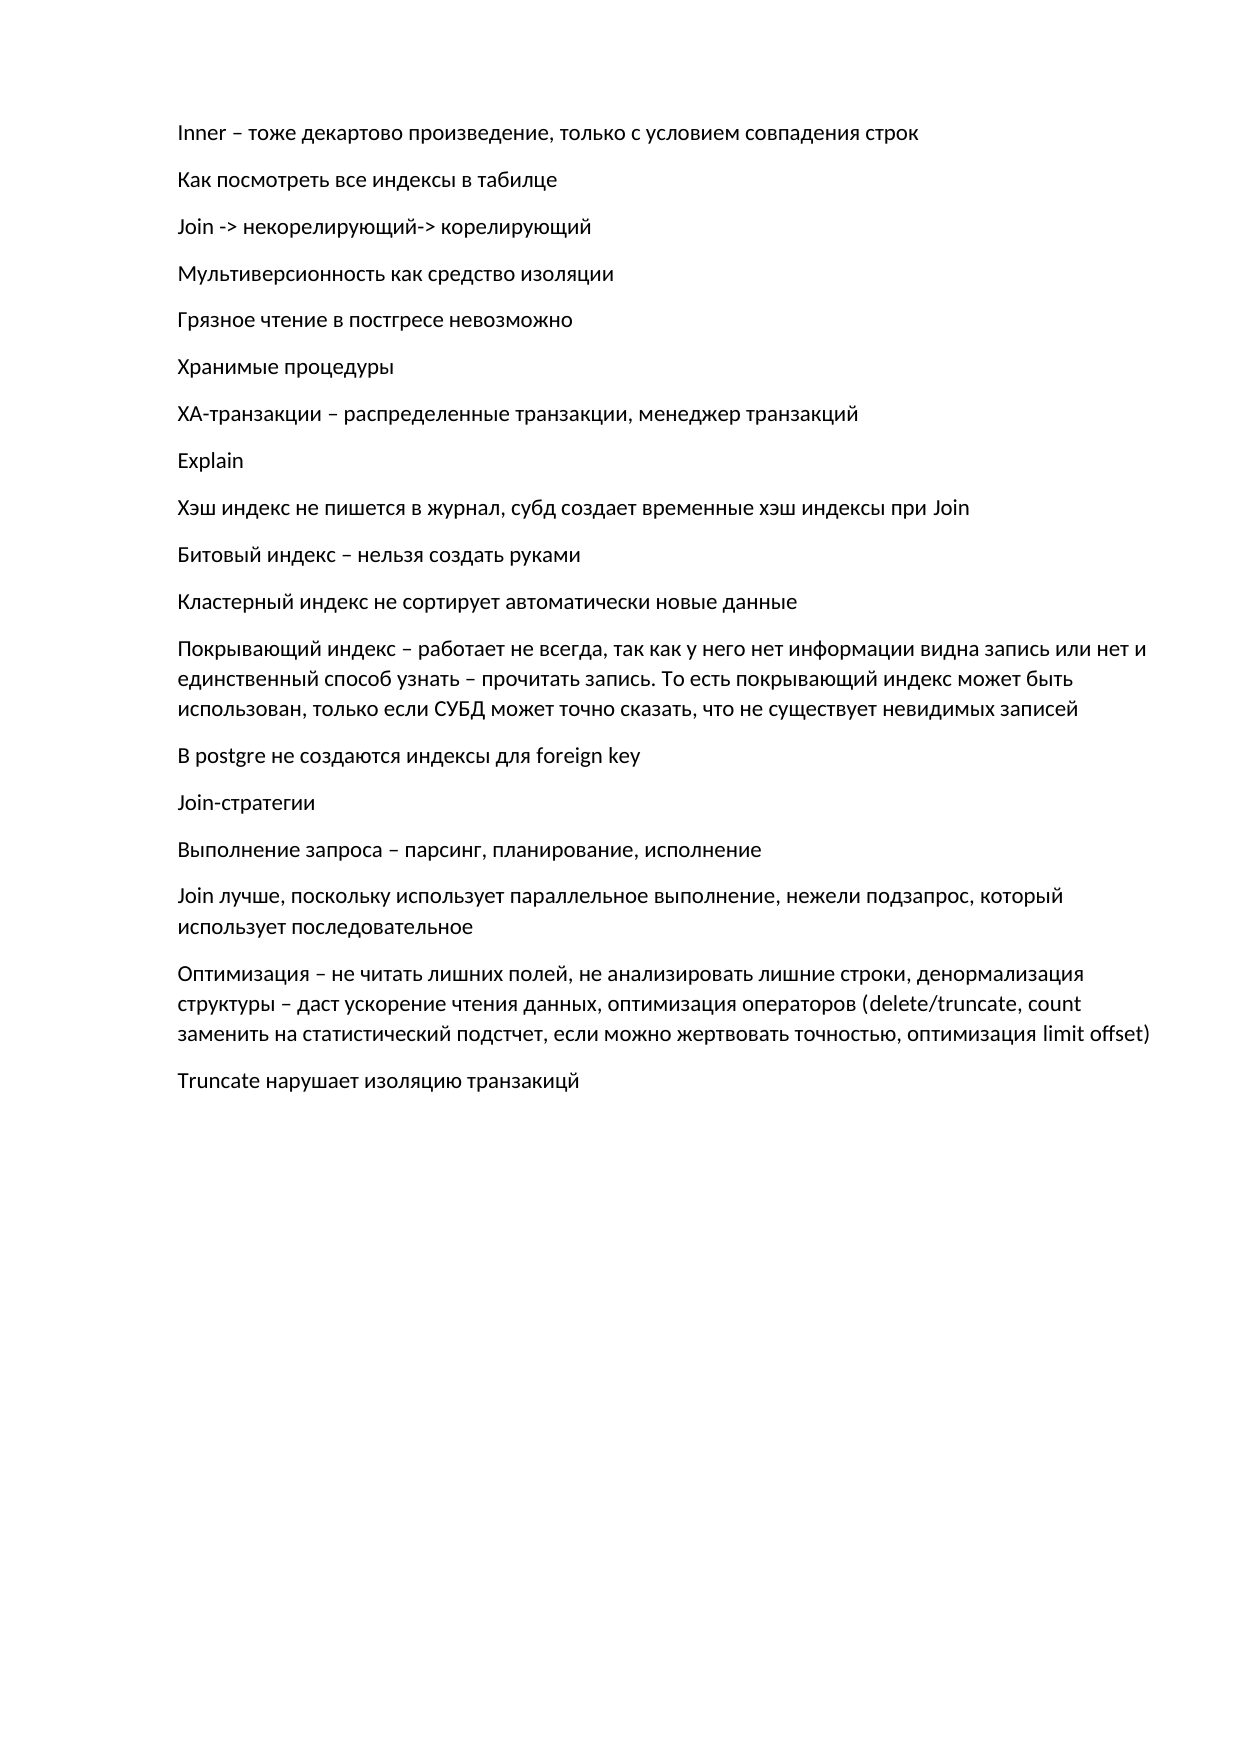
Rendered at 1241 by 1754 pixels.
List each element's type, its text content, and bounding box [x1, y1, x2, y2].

text Мультиверсионность как средство изоляции [177, 259, 1152, 287]
text Хэш индекс не пишется в журнал, субд создает временные хэш индексы при Join [177, 493, 1152, 521]
text Хранимые процедуры [177, 352, 1152, 381]
text Join-стратегии [177, 788, 1152, 816]
text Оптимизация – не читать лишних полей, не анализировать лишние строки, денормализация структуры – даст ускорение чтения данных, оптимизация операторов (delete/truncate, count заменить на статистический подстчет, если можно жертвовать точностью, оптимизация limit offset) [177, 959, 1152, 1047]
text Inner – тоже декартово произведение, только с условием совпадения строк [177, 118, 1152, 146]
text Explain [177, 446, 1152, 474]
text Кластерный индекс не сортирует автоматически новые данные [177, 587, 1152, 615]
text ХА-транзакции – распределенные транзакции, менеджер транзакций [177, 399, 1152, 427]
text Truncate нарушает изоляцию транзакицй [177, 1066, 1152, 1094]
text Покрывающий индекс – работает не всегда, так как у него нет информации видна запись или нет и единственный способ узнать – прочитать запись. То есть покрывающий индекс может быть использован, только если СУБД может точно сказать, что не существует невидимых записей [177, 634, 1152, 722]
text Как посмотреть все индексы в табилце [177, 165, 1152, 193]
text Битовый индекс – нельзя создать руками [177, 540, 1152, 568]
text Join лучше, поскольку использует параллельное выполнение, нежели подзапрос, который использует последовательное [177, 882, 1152, 940]
text Грязное чтение в постгресе невозможно [177, 306, 1152, 334]
text В postgre не создаются индексы для foreign key [177, 741, 1152, 769]
text Выполнение запроса – парсинг, планирование, исполнение [177, 835, 1152, 863]
text Join -> некорелирующий-> корелирующий [177, 212, 1152, 240]
